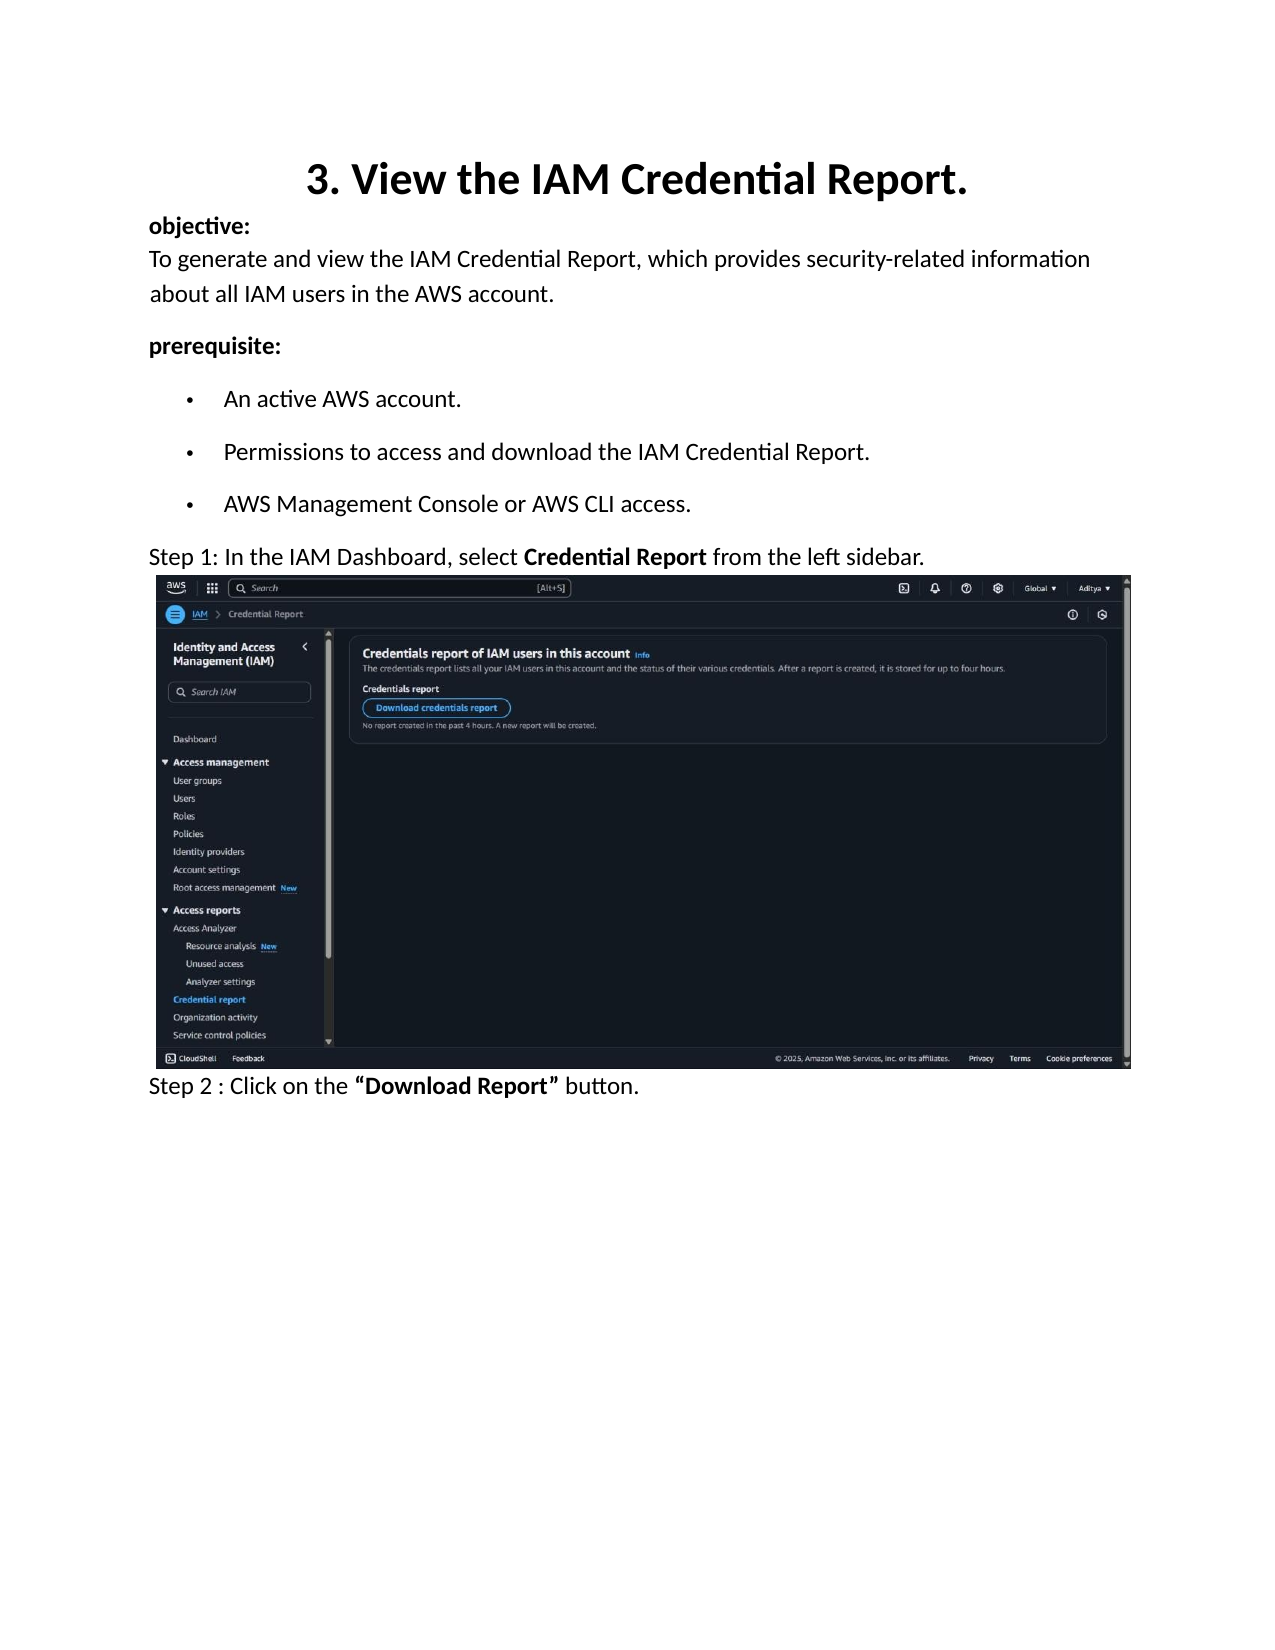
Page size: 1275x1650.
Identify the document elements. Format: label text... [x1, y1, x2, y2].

text 3. View the IAM Credential Report. [149, 150, 1125, 206]
text Step 2 : Click on the “Download Report” button. [148, 1071, 1127, 1101]
list AWS Management Console or AWS CLI access. [186, 489, 1127, 519]
text Step 1: In the IAM Dashboard, select Credential Report from the left sidebar. [148, 541, 1127, 572]
text prerequisite: [148, 330, 1106, 361]
list An active AWS account. [186, 384, 1127, 414]
text To generate and view the IAM Credential Report, which provides security-related information about all IAM users in the AWS account. [148, 243, 1127, 308]
picture [156, 575, 1131, 1069]
text objective: [148, 210, 1106, 241]
list Permissions to access and download the IAM Credential Report. [186, 436, 1127, 467]
